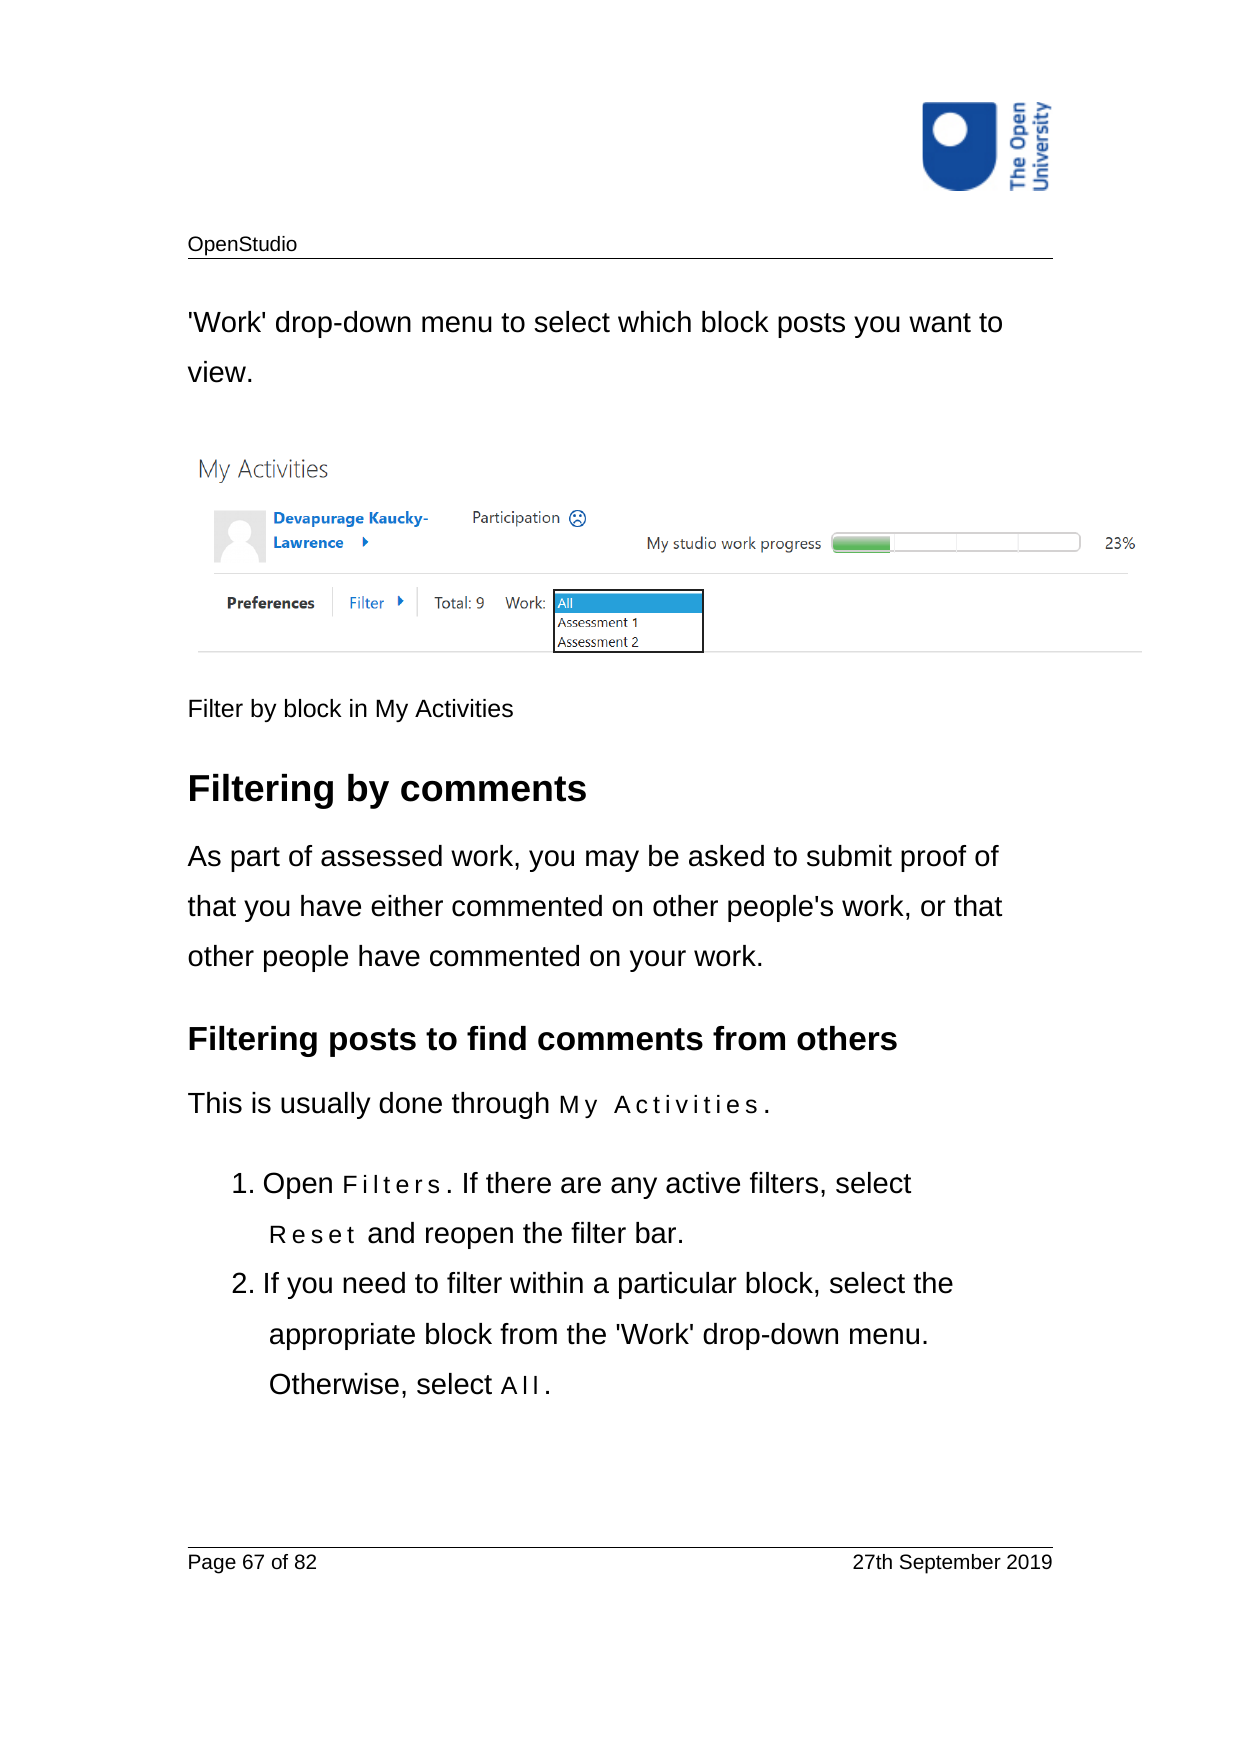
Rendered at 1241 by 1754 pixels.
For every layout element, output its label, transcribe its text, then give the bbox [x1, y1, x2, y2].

text Filtering posts to find comments from others [187, 1019, 1053, 1057]
text As part of assessed work, you may be asked to submit proof of that you have either commented on other people's work, or that other people have commented on your work. [187, 839, 1053, 973]
picture [187, 434, 1158, 665]
text Filtering by comments [187, 766, 1053, 809]
text This is usually done through My Activities. [187, 1086, 1053, 1120]
text Filter by block in My Activities [187, 694, 1053, 723]
list Open Filters. If there are any active filters, select Reset and reopen the filter bar. [231, 1166, 971, 1250]
picture [922, 102, 1053, 191]
list If you need to filter within a particular block, select the appropriate block from the 'Work' drop-down menu. Otherwise, select All. [231, 1267, 971, 1401]
